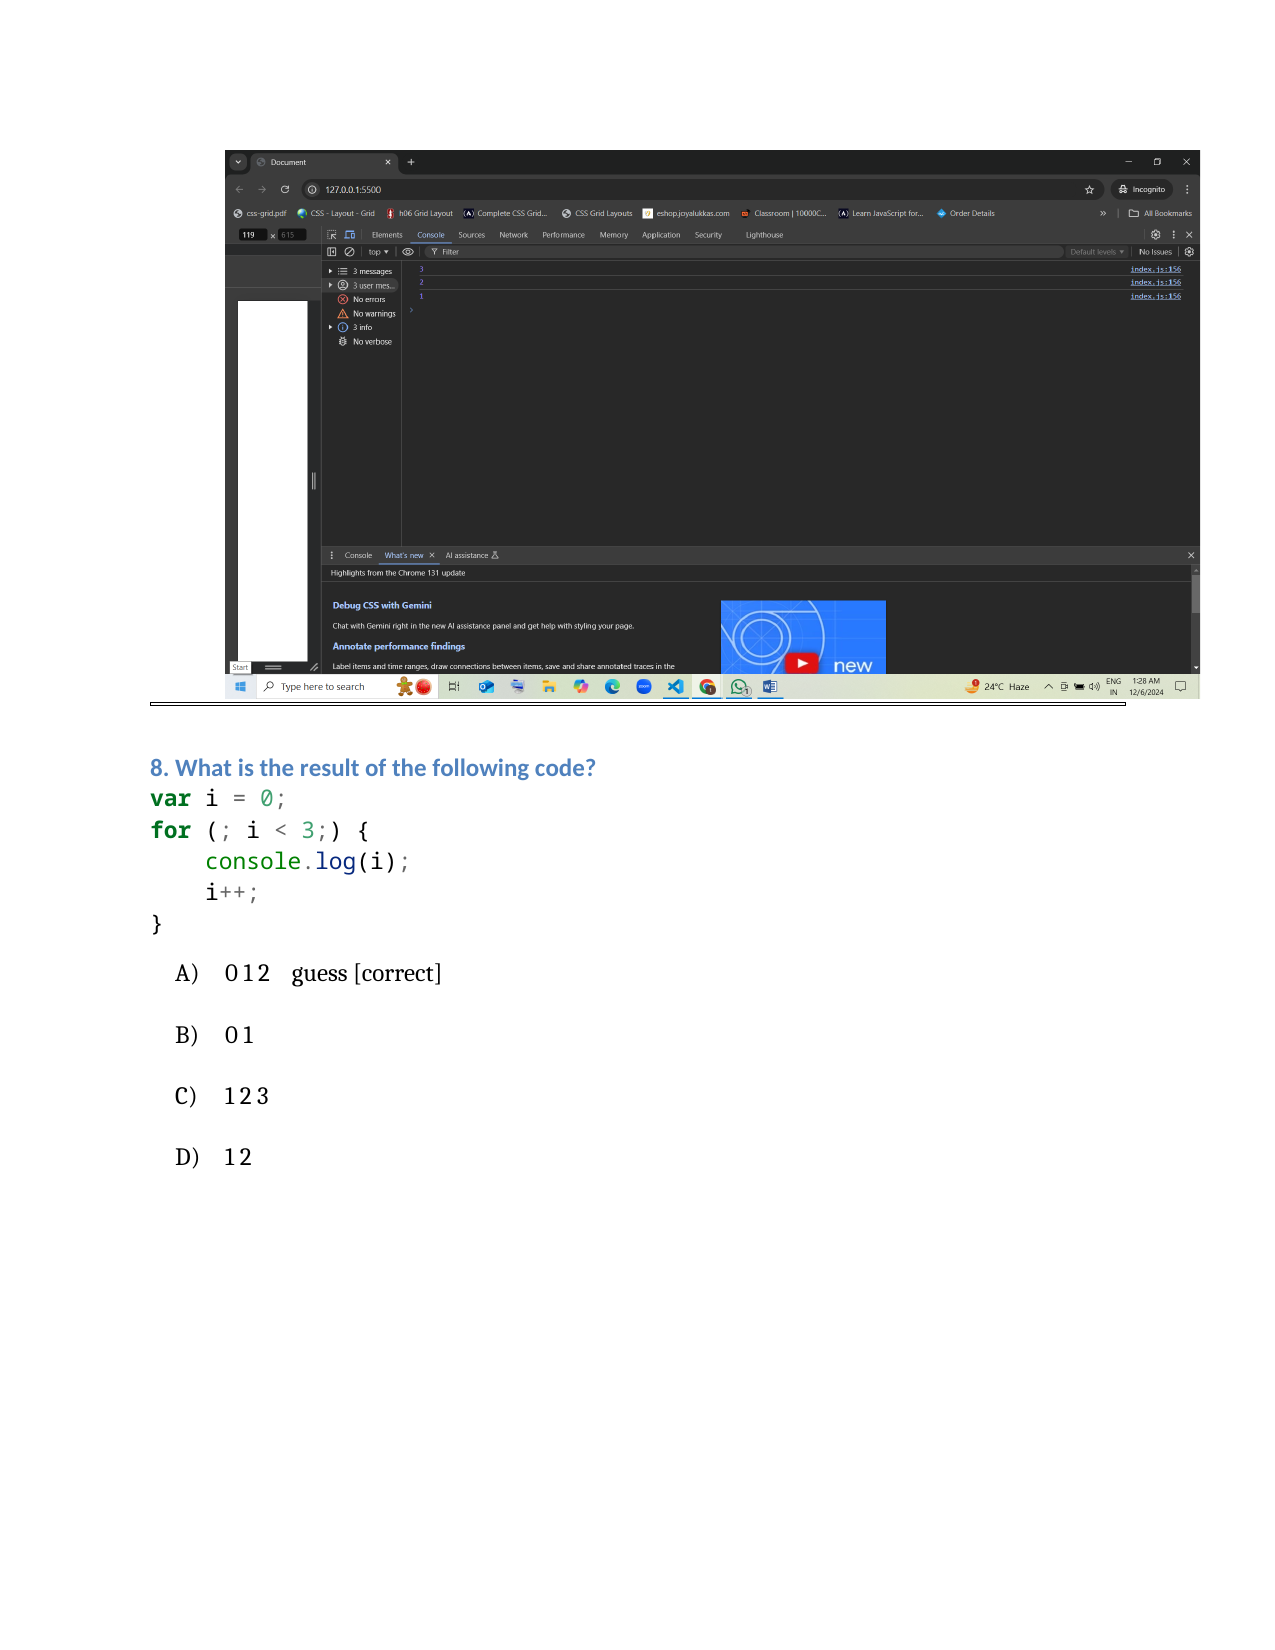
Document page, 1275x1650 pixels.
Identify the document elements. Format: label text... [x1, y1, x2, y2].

list 1 2 3 [175, 1082, 1125, 1139]
list 0 1 2 guess [correct] [175, 959, 1125, 1017]
list 0 1 [175, 1021, 1125, 1078]
subtitle 8. What is the result of the following code? [150, 752, 1125, 782]
picture [225, 150, 1200, 699]
text var i = 0; for (; i < 3;) { console.log(i); i++; } [150, 782, 1125, 938]
list 1 2 [175, 1143, 1125, 1172]
